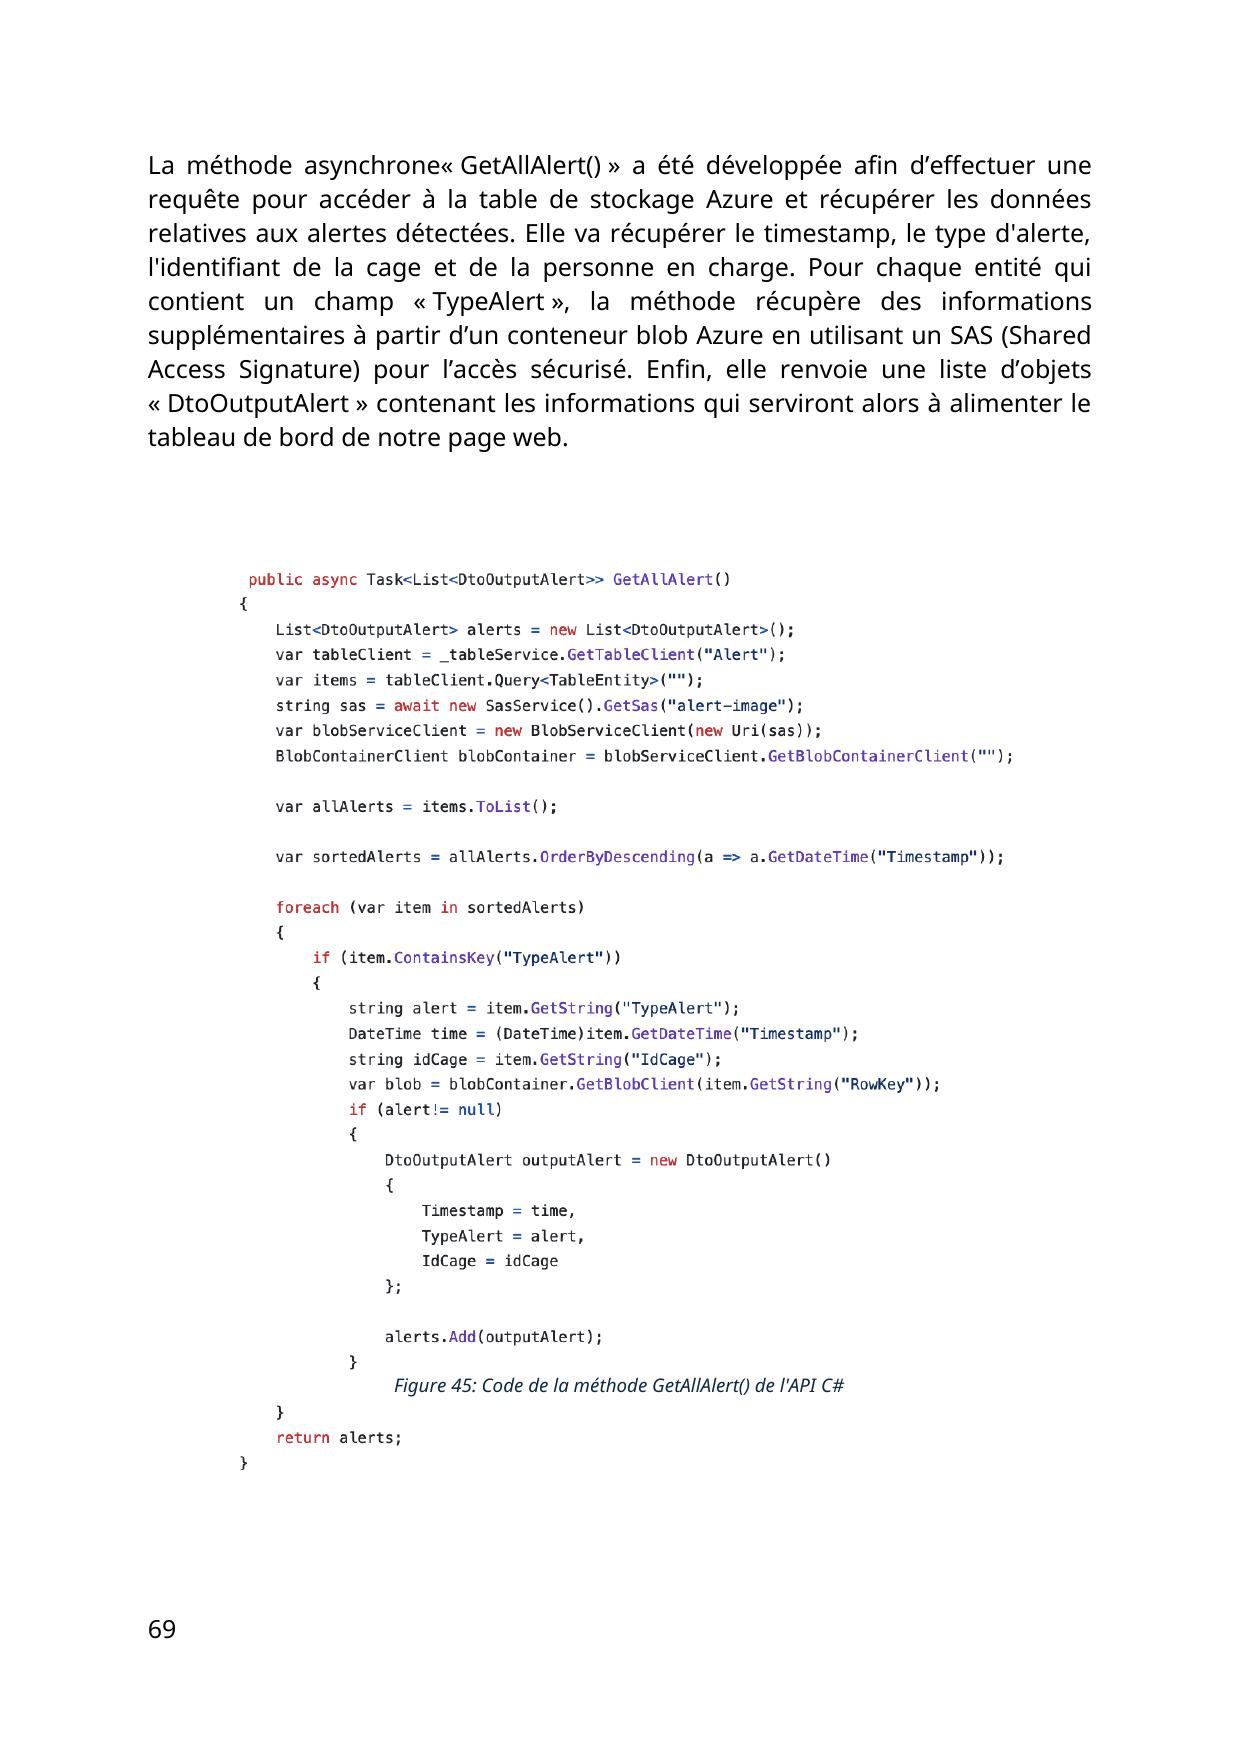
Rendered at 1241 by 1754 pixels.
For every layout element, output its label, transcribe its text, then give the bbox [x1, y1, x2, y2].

text La méthode asynchrone« GetAllAlert() » a été développée afin d’effectuer une requête pour accéder à la table de stockage Azure et récupérer les données relatives aux alertes détectées. Elle va récupérer le timestamp, le type d'alerte, l'identifiant de la cage et de la personne en charge. Pour chaque entité qui contient un champ « TypeAlert », la méthode récupère des informations supplémentaires à partir d’un conteneur blob Azure en utilisant un SAS (Shared Access Signature) pour l’accès sécurisé. Enfin, elle renvoie une liste d’objets « DtoOutputAlert » contenant les informations qui serviront alors à alimenter le tableau de bord de notre page web. [148, 148, 1093, 454]
picture [215, 1398, 1025, 1482]
picture [215, 563, 1025, 1371]
